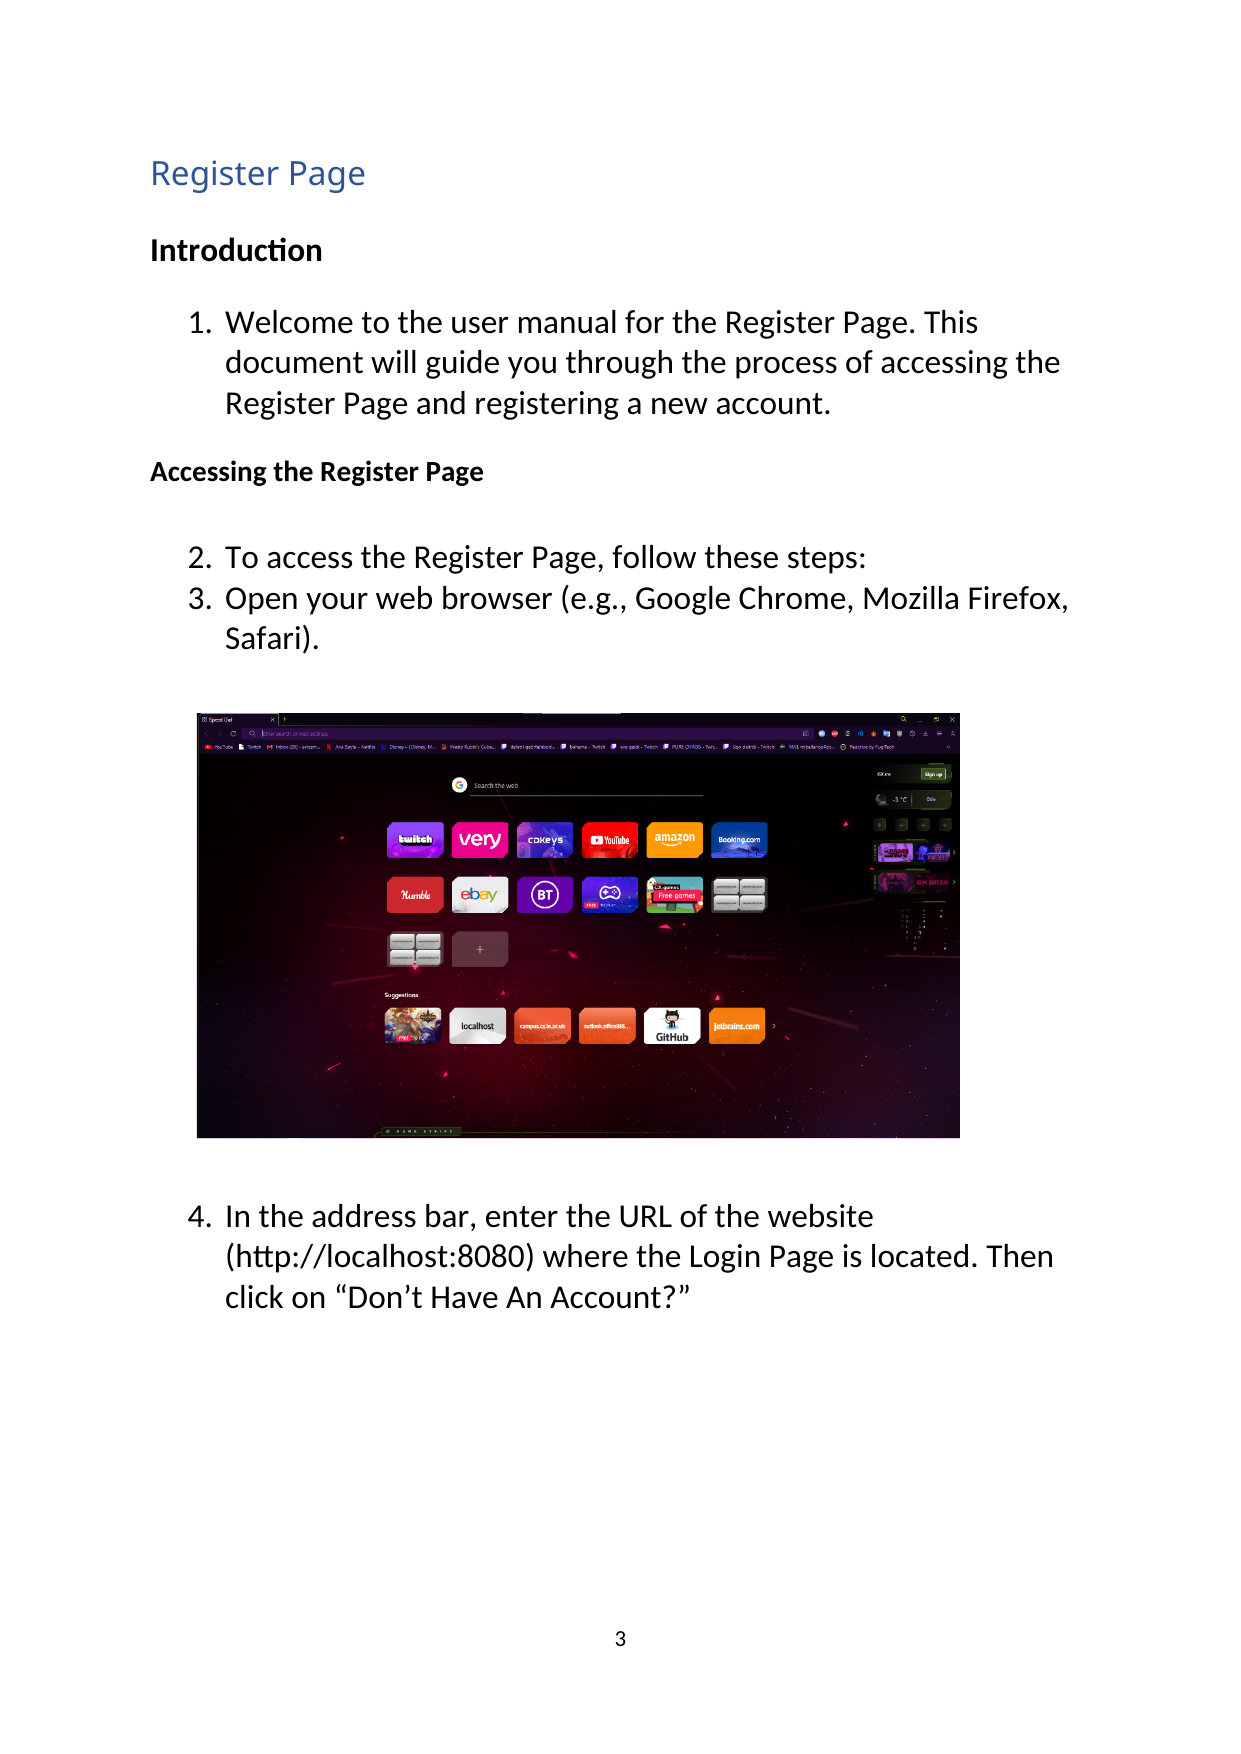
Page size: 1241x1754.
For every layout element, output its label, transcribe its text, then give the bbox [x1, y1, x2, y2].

subtitle Register Page [150, 150, 1090, 195]
text Introduction [150, 229, 1090, 270]
list Welcome to the user manual for the Register Page. This document will guide you through the process of accessing the Register Page and registering a new account. [187, 301, 1090, 423]
list To access the Register Page, follow these steps: [187, 536, 1090, 577]
list In the address bar, enter the URL of the website (http://localhost:8080) where the Login Page is located. Then click on “Don’t Have An Account?” [187, 1194, 1090, 1317]
picture [196, 713, 960, 1139]
list Open your web browser (e.g., Google Chrome, Mozilla Firefox, Safari). [187, 577, 1090, 658]
text Accessing the Register Page [150, 453, 1090, 489]
